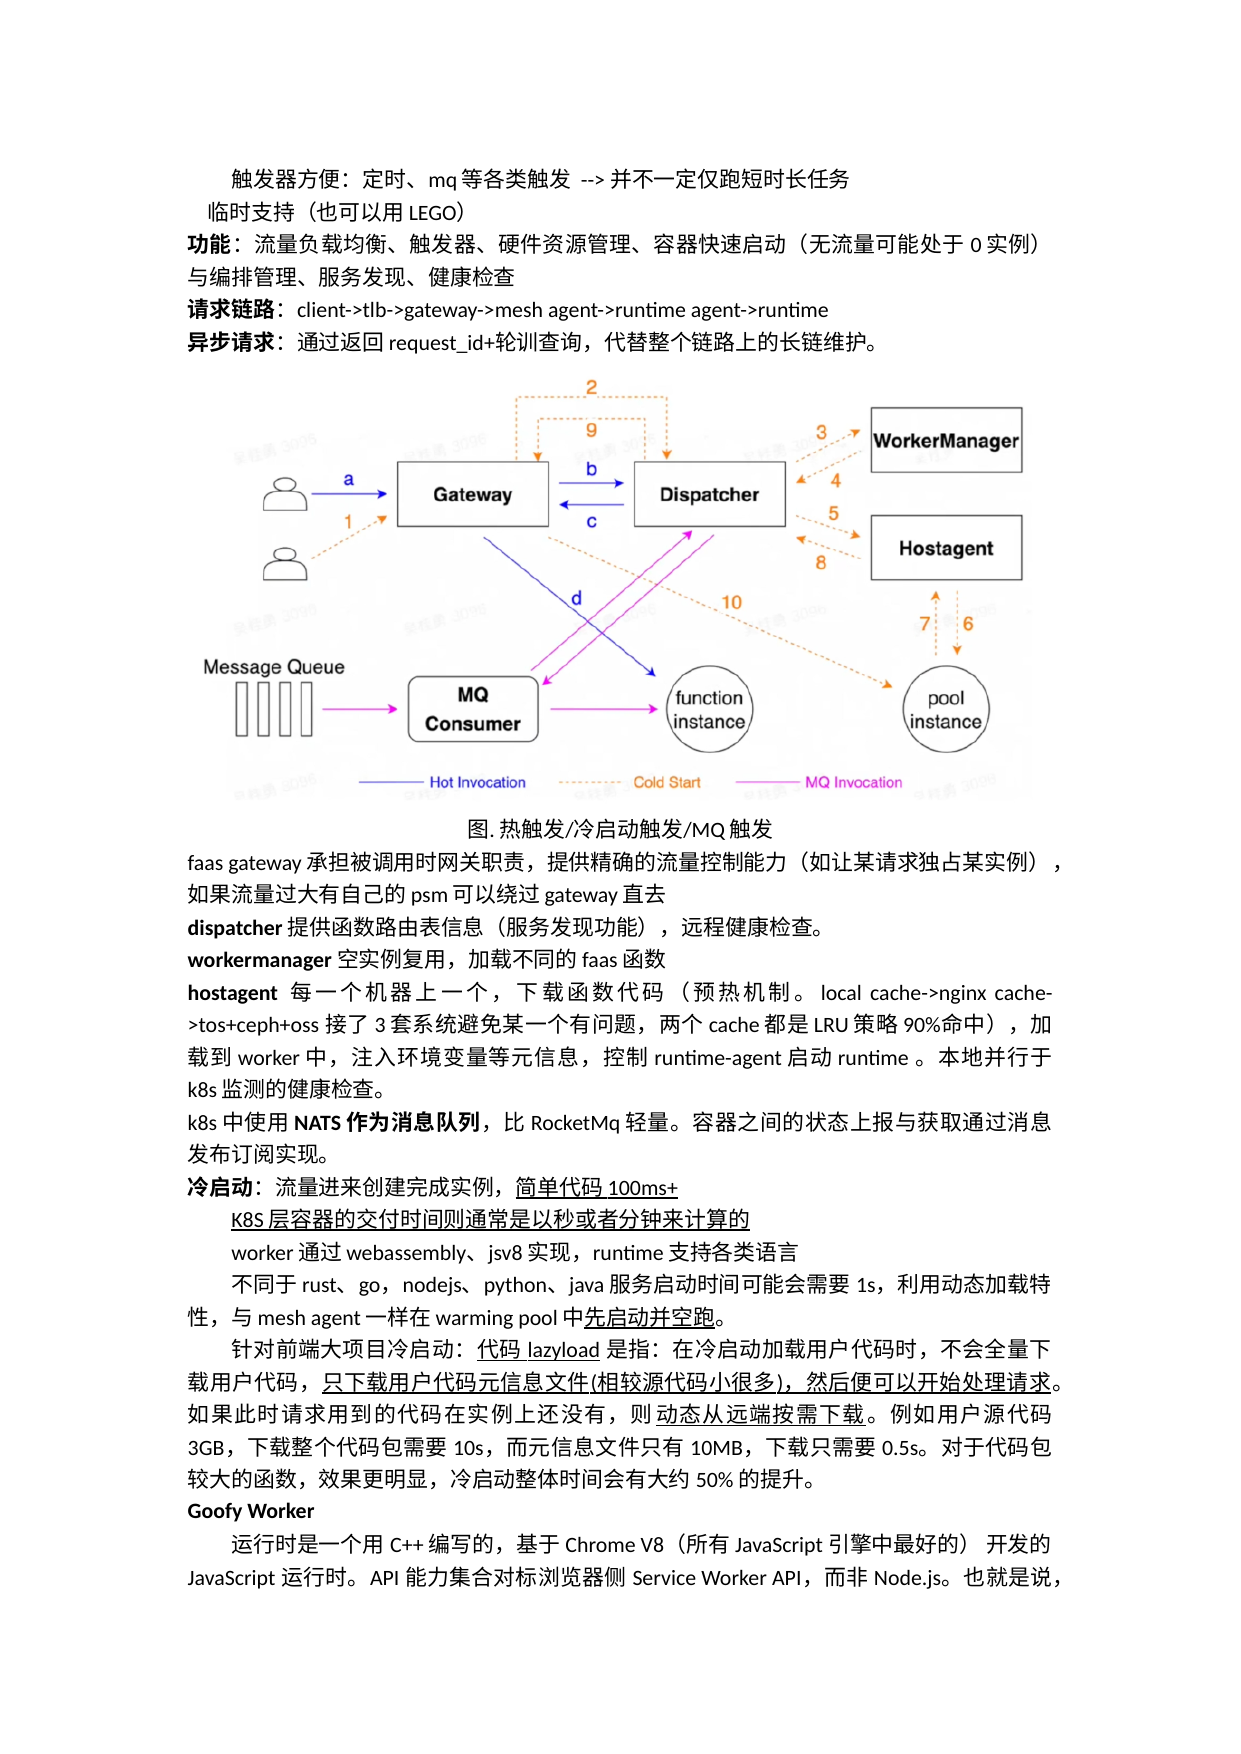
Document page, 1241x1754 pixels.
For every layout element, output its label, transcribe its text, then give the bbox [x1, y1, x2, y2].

text 触发器方便：定时、mq等各类触发 --> 并不一定仅跑短时长任务 [187, 162, 1053, 194]
text worker通过webassembly、jsv8实现，runtime支持各类语言 [187, 1234, 1053, 1267]
text 针对前端大项目冷启动：代码 lazyload 是指：在冷启动加载用户代码时，不会全量下载用户代码，只下载用户代码元信息文件(相较源代码小很多)，然后便可以开始处理请求。如果此时请求用到的代码在实例上还没有，则动态从远端按需下载。例如用户源代码3GB，下载整个代码包需要10s，而元信息文件只有10MB，下载只需要0.5s。对于代码包较大的函数，效果更明显，冷启动整体时间会有大约 50% 的提升。 [187, 1332, 1053, 1494]
text k8s中使用NATS作为消息队列，比RocketMq轻量。容器之间的状态上报与获取通过消息发布订阅实现。 [187, 1104, 1053, 1169]
text Goofy Worker [187, 1494, 1053, 1527]
text 临时支持（也可以用LEGO） [187, 194, 1053, 227]
text dispatcher 提供函数路由表信息（服务发现功能），远程健康检查。 [187, 909, 1053, 942]
text workermanager 空实例复用，加载不同的faas函数 [187, 942, 1053, 974]
text 请求链路：client->tlb->gateway->mesh agent->runtime agent->runtime [187, 292, 1053, 324]
text K8S 层容器的交付时间则通常是以秒或者分钟来计算的 [187, 1202, 1053, 1234]
text 冷启动：流量进来创建完成实例，简单代码100ms+ [187, 1169, 1053, 1202]
text hostagent 每一个机器上一个，下载函数代码（预热机制。local cache->nginx cache->tos+ceph+oss 接了3套系统避免某一个有问题，两个cache都是LRU策略90%命中），加载到worker中，注入环境变量等元信息，控制runtime-agent启动runtime 。本地并行于k8s监测的健康检查。 [187, 974, 1053, 1104]
text 不同于rust、go，nodejs、python、java服务启动时间可能会需要1s，利用动态加载特性，与mesh agent一样在warming pool中先启动并空跑。 [187, 1267, 1053, 1332]
text faas gateway承担被调用时网关职责，提供精确的流量控制能力（如让某请求独占某实例），如果流量过大有自己的psm可以绕过gateway直去 [187, 844, 1053, 909]
text 异步请求：通过返回request_id+轮训查询，代替整个链路上的长链维护。 [187, 324, 1053, 357]
text 功能：流量负载均衡、触发器、硬件资源管理、容器快速启动（无流量可能处于0实例）与编排管理、服务发现、健康检查 [187, 227, 1053, 292]
text 图. 热触发/冷启动触发/MQ触发 [187, 812, 1053, 844]
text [187, 1527, 1053, 1592]
